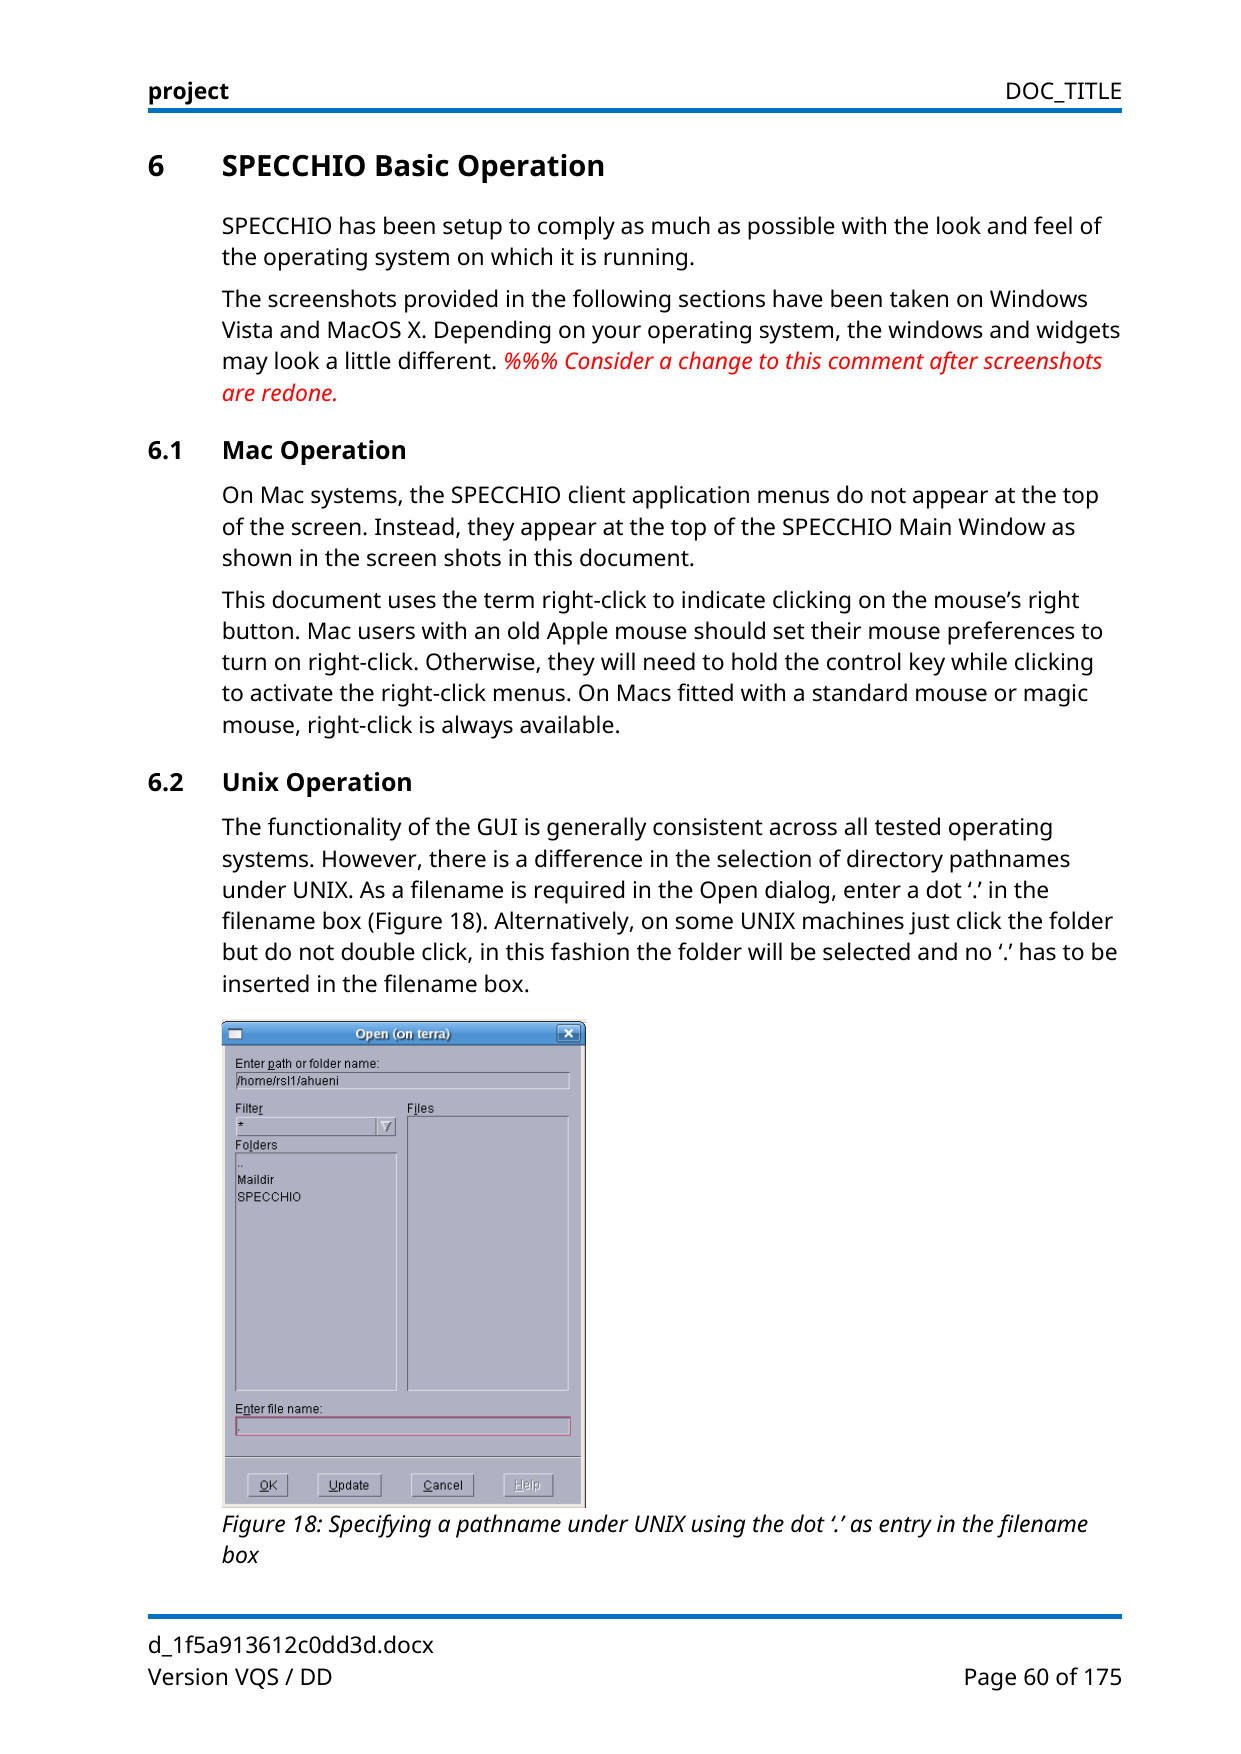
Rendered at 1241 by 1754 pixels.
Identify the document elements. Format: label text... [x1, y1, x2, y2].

subtitle SPECCHIO Basic Operation [148, 145, 1122, 185]
subtitle Mac Operation [148, 433, 1122, 467]
text The functionality of the GUI is generally consistent across all tested operating systems. However, there is a difference in the selection of directory pathnames under UNIX. As a filename is required in the Open dialog, enter a dot ‘.’ in the filename box (Figure 18). Alternatively, on some UNIX machines just click the folder but do not double click, in this fashion the folder will be selected and no ‘.’ has to be inserted in the filename box. [222, 811, 1122, 999]
text Figure 18: Specifying a pathname under UNIX using the dot ‘.’ as entry in the filename box [222, 1508, 1122, 1571]
picture [221, 1019, 587, 1508]
subtitle Unix Operation [148, 765, 1122, 799]
text This document uses the term right-click to indicate clicking on the mouse’s right button. Mac users with an old Apple mouse should set their mouse preferences to turn on right-click. Otherwise, they will need to hold the control key while clicking to activate the right-click menus. On Macs fitted with a standard mouse or magic mouse, right-click is always available. [222, 583, 1122, 740]
text On Mac systems, the SPECCHIO client application menus do not appear at the top of the screen. Instead, they appear at the top of the SPECCHIO Main Window as shown in the screen shots in this document. [222, 479, 1122, 573]
text The screenshots provided in the following sections have been taken on Windows Vista and MacOS X. Depending on your operating system, the windows and widgets may look different. %%% Consider a change to this comment after screenshots are redone. [222, 283, 1122, 408]
text SPECCHIO has been setup to comply as much as possible with the look and feel of the operating system on which it is running. [222, 210, 1122, 272]
